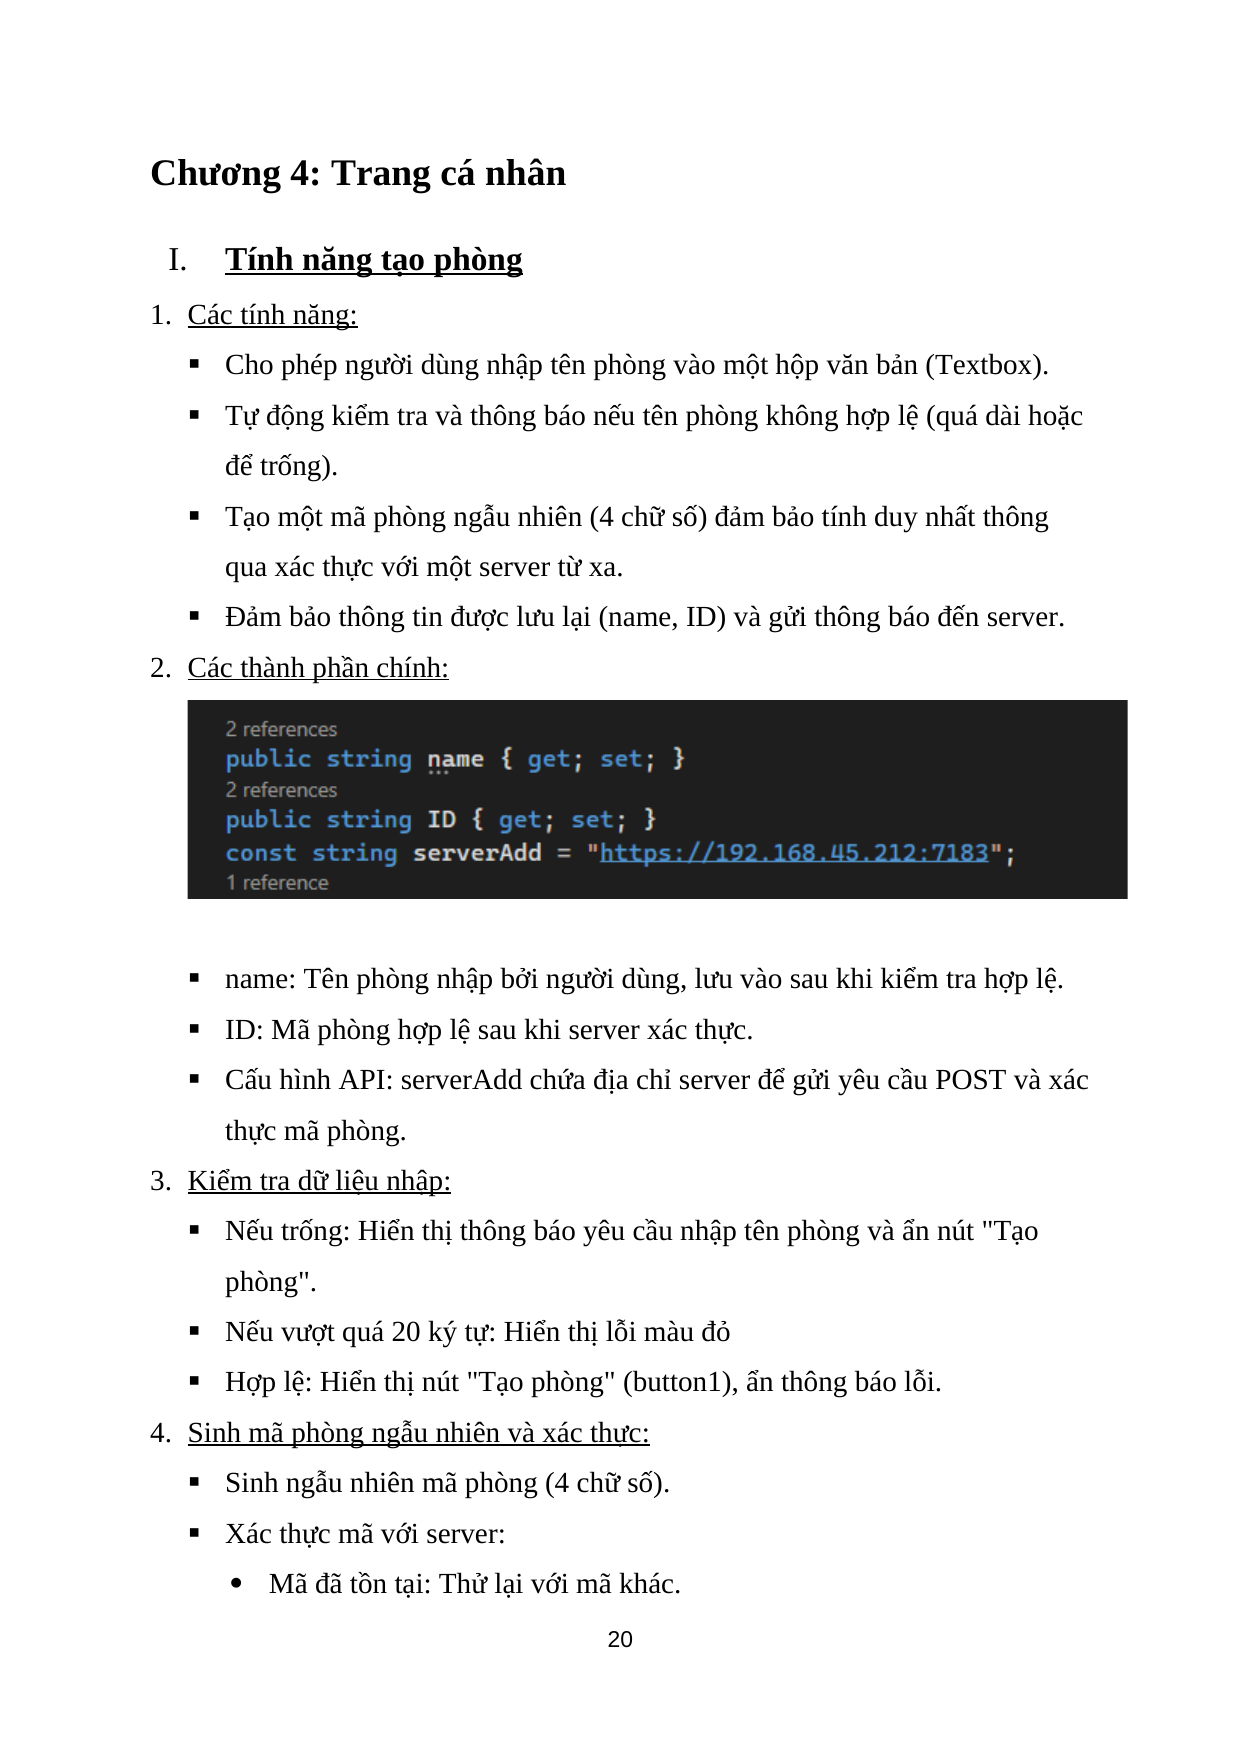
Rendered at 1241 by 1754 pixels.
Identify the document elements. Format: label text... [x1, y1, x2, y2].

list Nếu vượt quá 20 ký tự: Hiển thị lỗi màu đỏ [187, 1314, 1090, 1348]
picture [187, 700, 1128, 899]
list Nếu trống: Hiển thị thông báo yêu cầu nhập tên phòng và ẩn nút "Tạo phòng". [187, 1213, 1090, 1297]
list Tự động kiểm tra và thông báo nếu tên phòng không hợp lệ (quá dài hoặc để trống). [187, 398, 1090, 482]
list ID: Mã phòng hợp lệ sau khi server xác thực. [187, 1012, 1090, 1046]
subtitle Chương 4: Trang cá nhân [150, 150, 1090, 193]
list Tạo một mã phòng ngẫu nhiên (4 chữ số) đảm bảo tính duy nhất thông qua xác thực với một server từ xa. [187, 499, 1090, 583]
list Sinh ngẫu nhiên mã phòng (4 chữ số). [187, 1465, 1090, 1499]
list Cấu hình API: serverAdd chứa địa chỉ server để gửi yêu cầu POST và xác thực mã phòng. [187, 1062, 1090, 1146]
list Mã đã tồn tại: Thử lại với mã khác. [231, 1566, 1090, 1600]
list Các tính năng: [150, 297, 1090, 331]
subtitle Tính năng tạo phòng [187, 240, 1090, 278]
list name: Tên phòng nhập bởi người dùng, lưu vào sau khi kiểm tra hợp lệ. [187, 962, 1090, 995]
list Các thành phần chính: [150, 650, 1090, 683]
list Đảm bảo thông tin được lưu lại (name, ID) và gửi thông báo đến server. [187, 599, 1090, 633]
list Hợp lệ: Hiển thị nút "Tạo phòng" (button1), ẩn thông báo lỗi. [187, 1364, 1090, 1398]
list Kiểm tra dữ liệu nhập: [150, 1163, 1090, 1197]
list Xác thực mã với server: [187, 1516, 1090, 1549]
list Cho phép người dùng nhập tên phòng vào một hộp văn bản (Textbox). [187, 347, 1090, 381]
list Sinh mã phòng ngẫu nhiên và xác thực: [150, 1415, 1090, 1448]
